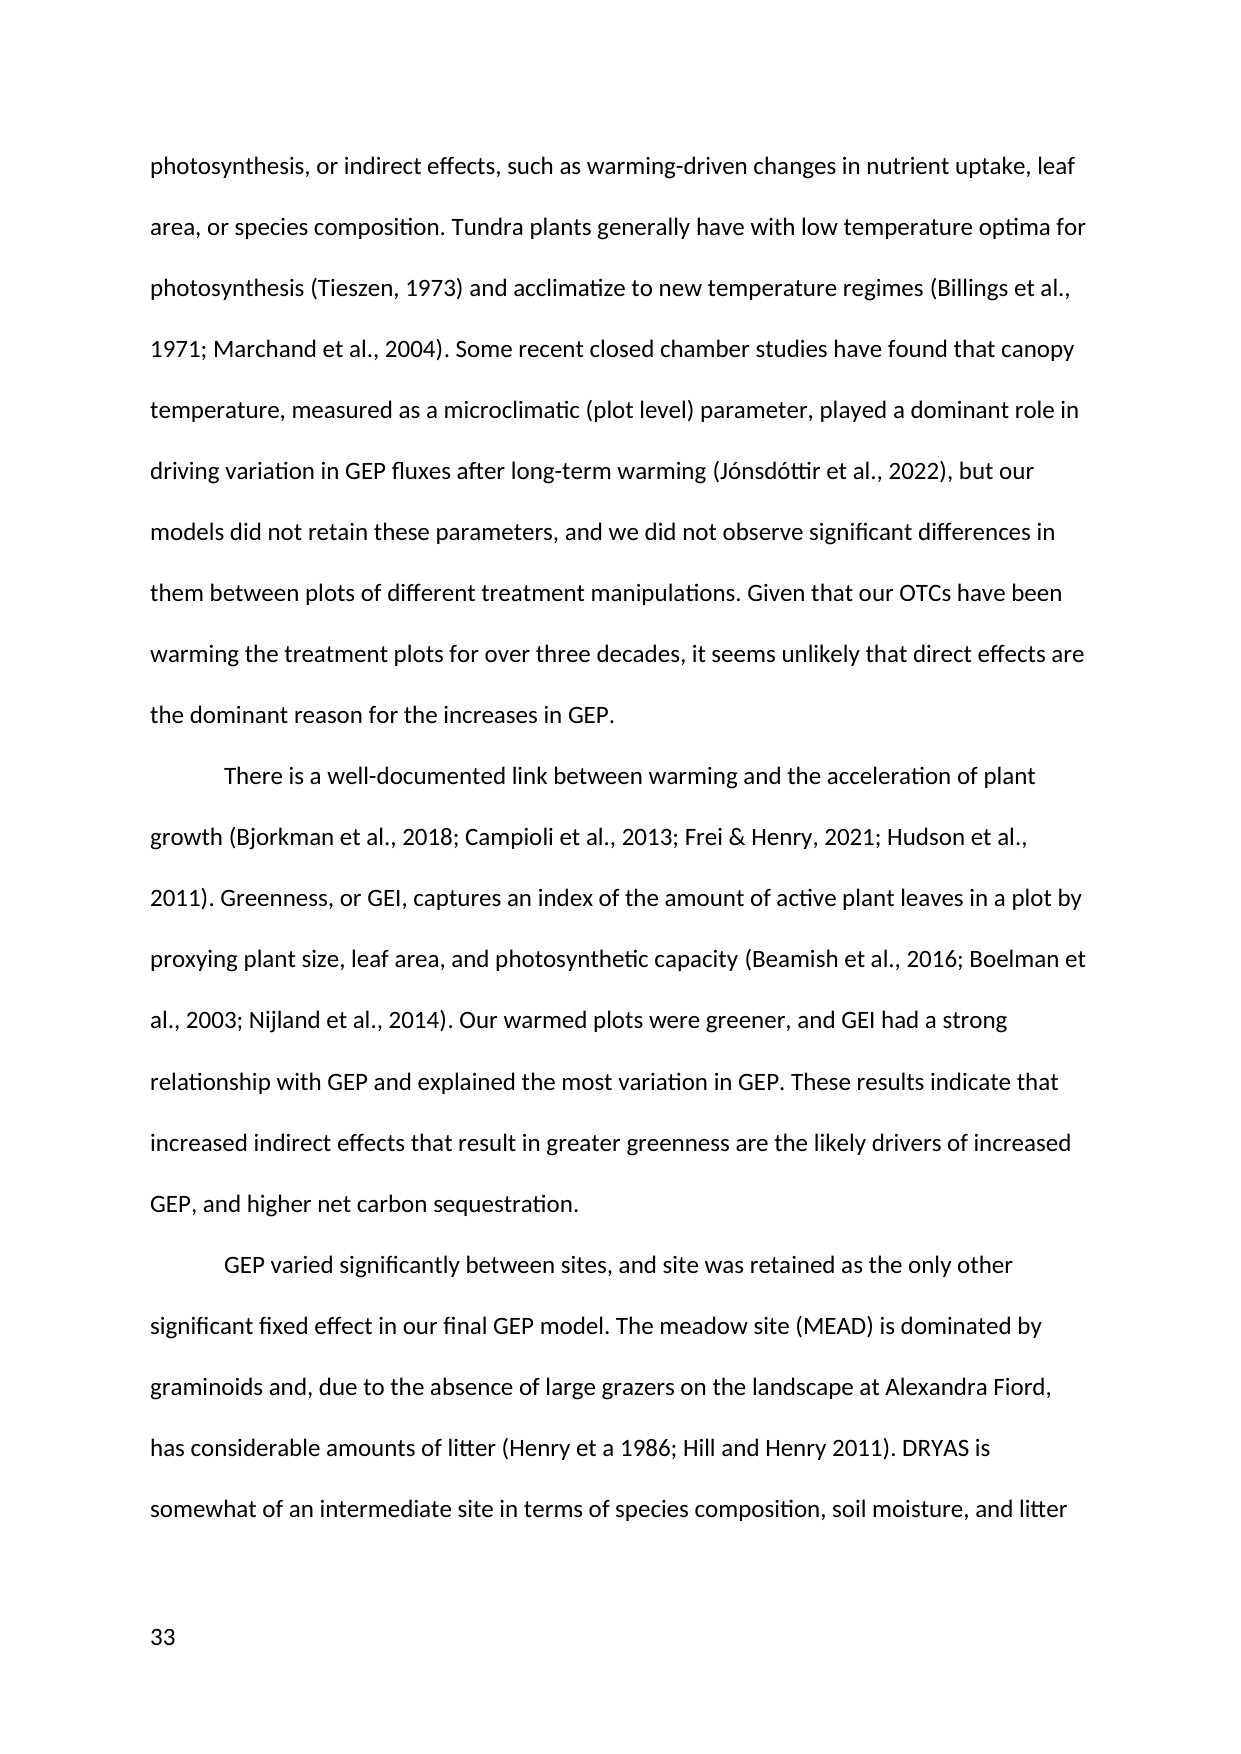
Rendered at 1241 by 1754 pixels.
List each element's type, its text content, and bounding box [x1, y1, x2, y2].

text There is a well-documented link between warming and the acceleration of plant growth (Bjorkman et al., 2018; Campioli et al., 2013; Frei & Henry, 2021; Hudson et al., 2011). Greenness, or GEI, captures an index of the amount of active plant leaves in a plot by proxying plant size, leaf area, and photosynthetic capacity (Beamish et al., 2016; Boelman et al., 2003; Nijland et al., 2014). Our warmed plots were greener, and GEI had a strong relationship with GEP and explained the most variation in GEP. These results indicate that increased indirect effects that result in greater greenness are the likely drivers of increased GEP, and higher net carbon sequestration. [150, 760, 1090, 1218]
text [150, 150, 1090, 730]
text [150, 1249, 1090, 1523]
